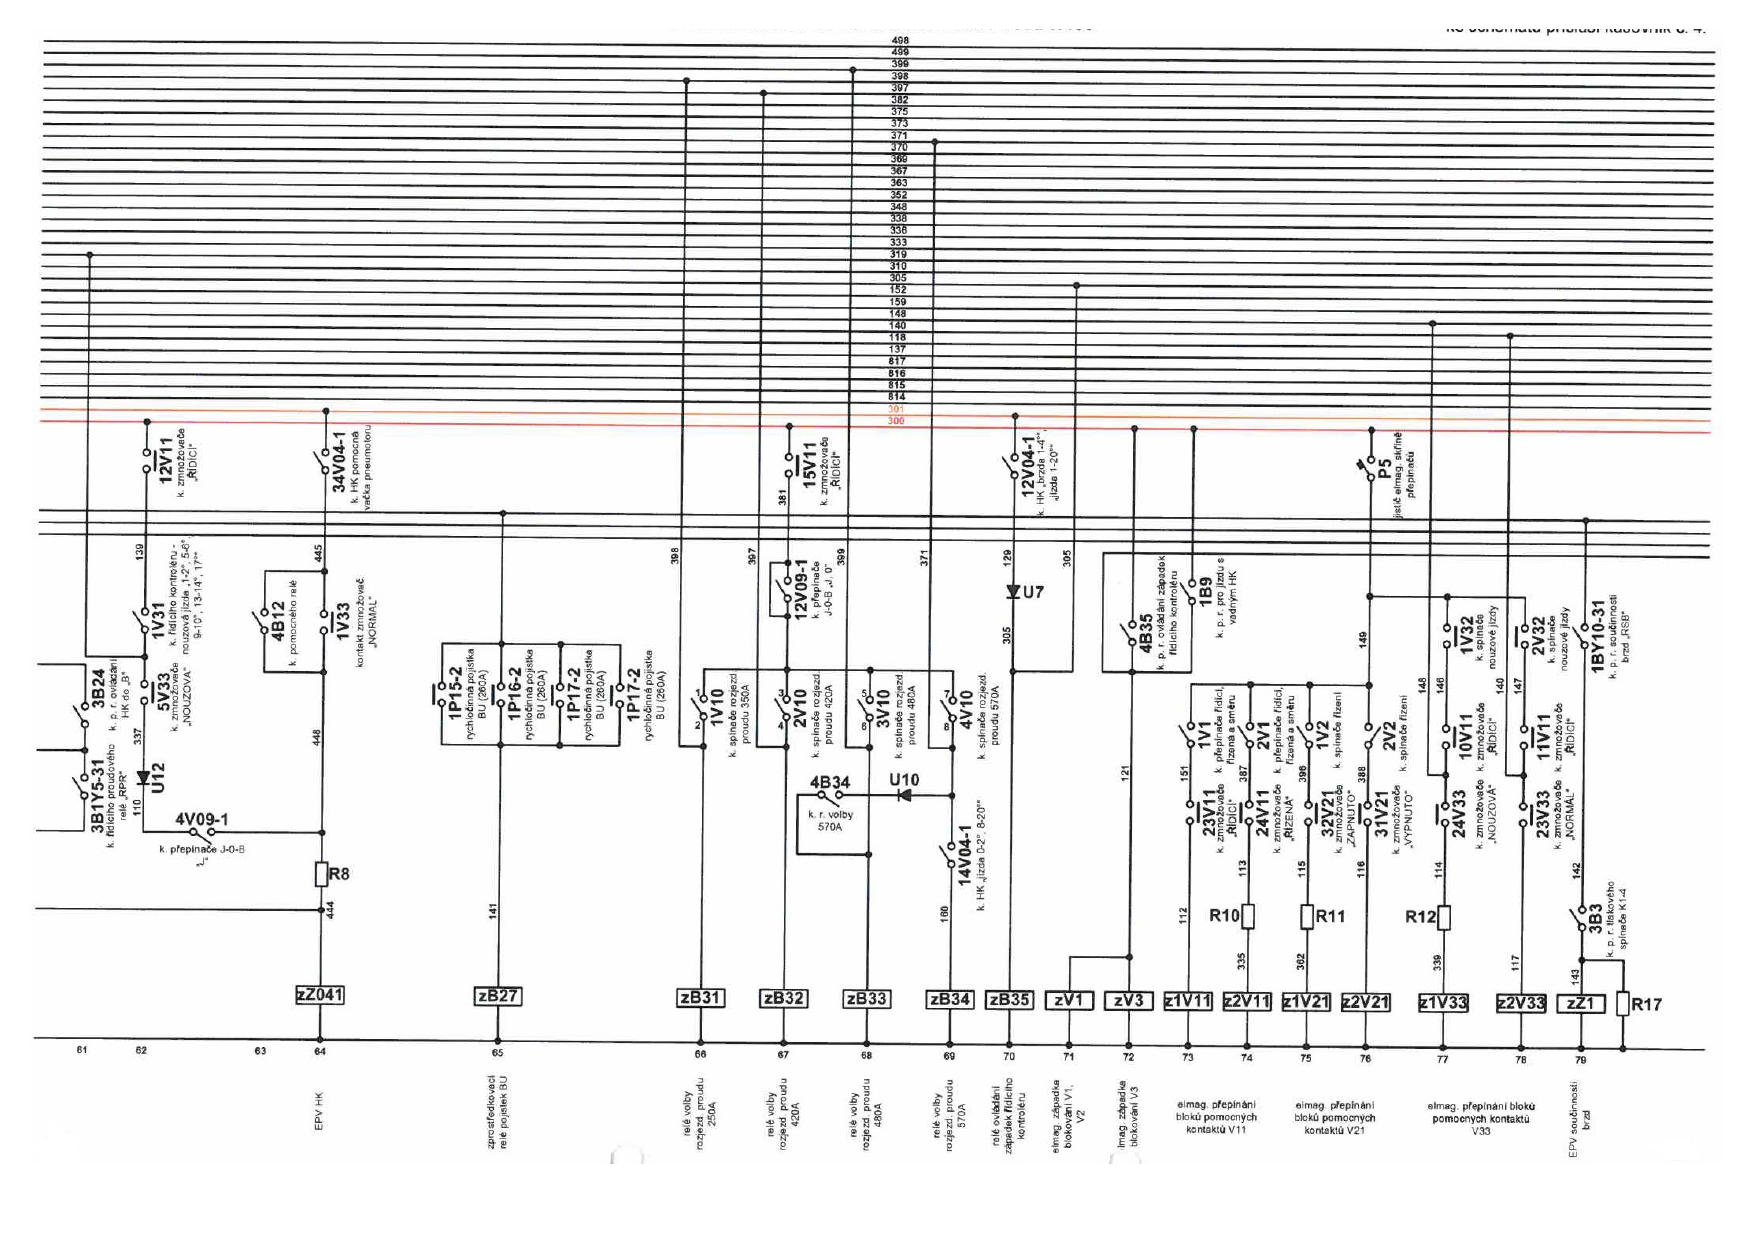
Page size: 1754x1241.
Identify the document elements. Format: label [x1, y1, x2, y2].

picture [29, 29, 1725, 1164]
